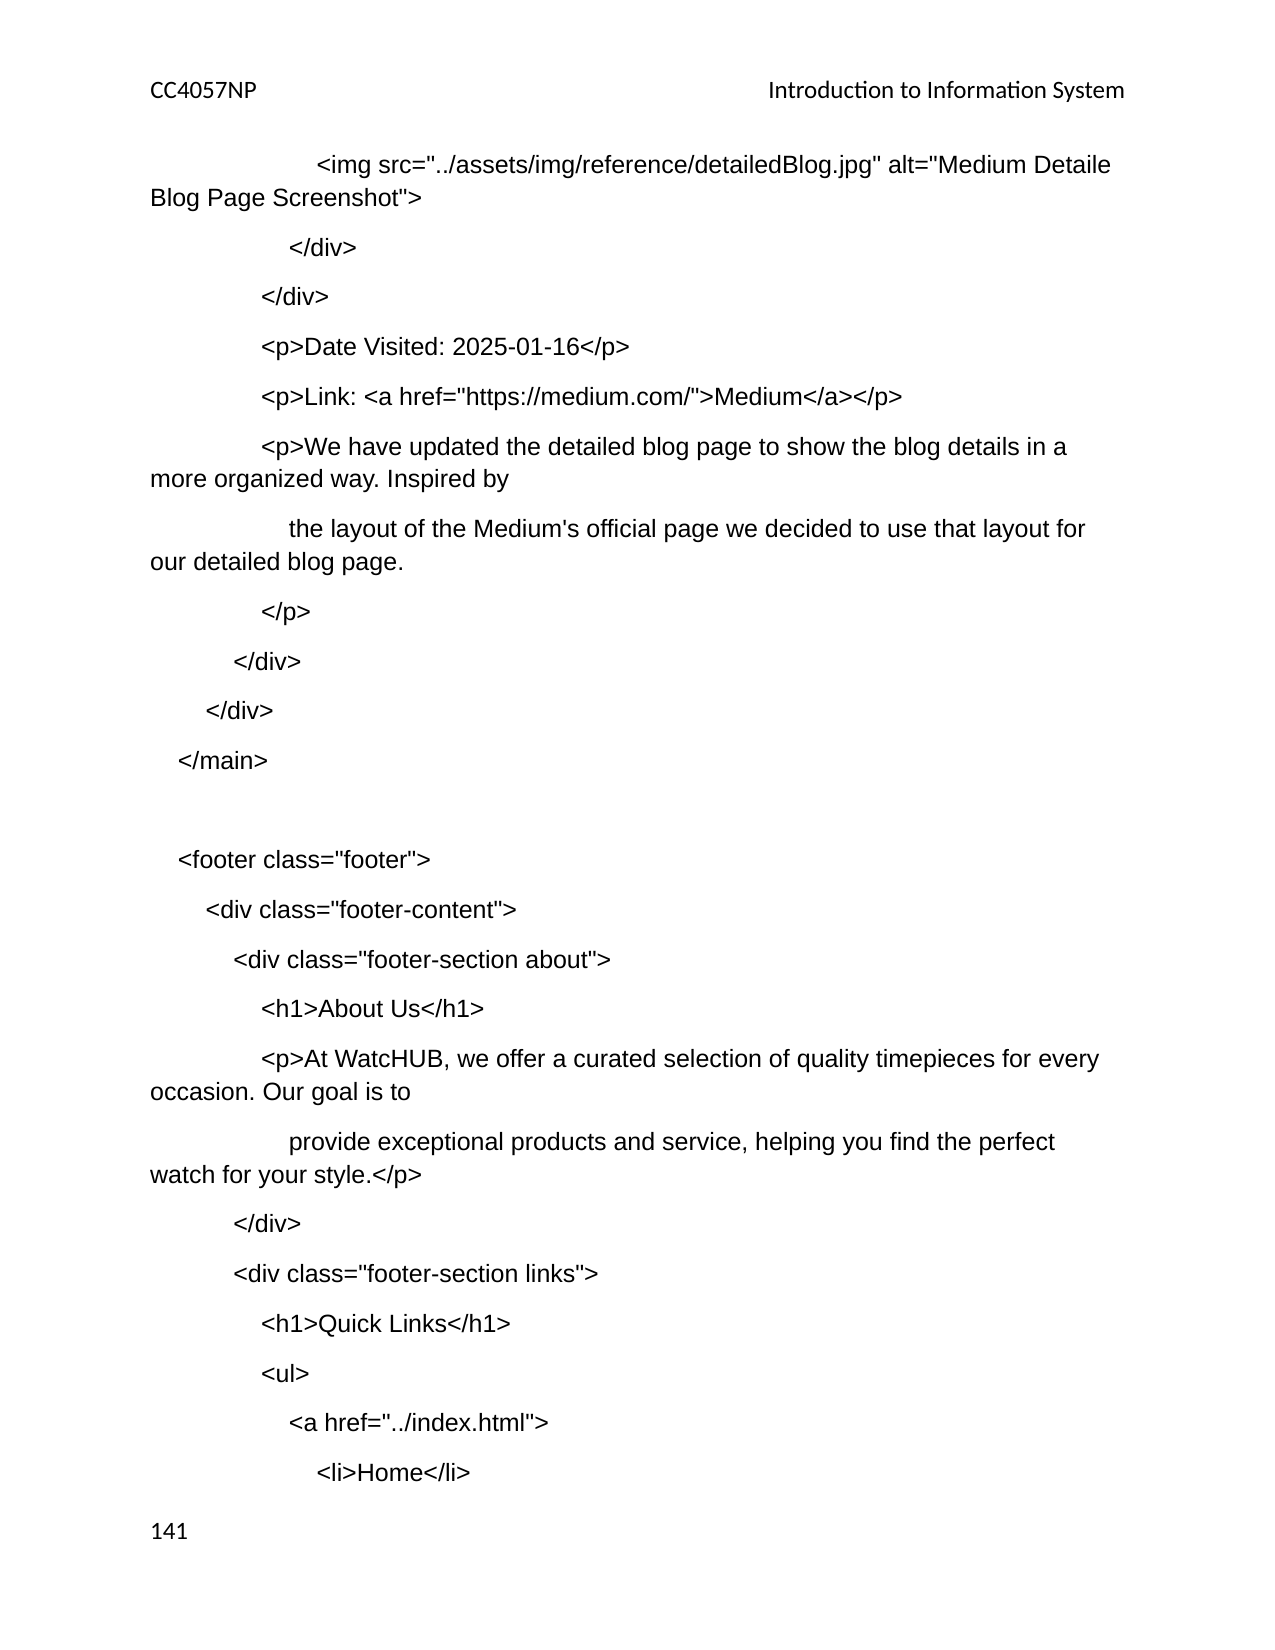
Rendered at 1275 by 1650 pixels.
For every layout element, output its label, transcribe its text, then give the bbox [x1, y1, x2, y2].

text </div> [150, 233, 1125, 261]
text <div class="footer-content"> [150, 895, 1125, 924]
text </p> [150, 597, 1125, 626]
text <p>Link: <a href="https://medium.com/">Medium</a></p> [150, 382, 1125, 411]
text </div> [150, 696, 1125, 725]
text </div> [150, 647, 1125, 675]
text <div class="footer-section about"> [150, 945, 1125, 973]
text <p>Date Visited: 2025-01-16</p> [150, 332, 1125, 361]
text <li>Home</li> [150, 1458, 1125, 1487]
text </div> [150, 282, 1125, 311]
text <p>We have updated the detailed blog page to show the blog details in a more organized way. Inspired by [150, 431, 1125, 493]
text the layout of the Medium's official page we decided to use that layout for our detailed blog page. [150, 514, 1125, 576]
text </div> [150, 1209, 1125, 1238]
text <p>At WatcHUB, we offer a curated selection of quality timepieces for every occasion. Our goal is to [150, 1044, 1125, 1106]
text <h1>Quick Links</h1> [150, 1309, 1125, 1338]
text <footer class="footer"> [150, 845, 1125, 874]
text <img src="../assets/img/reference/detailedBlog.jpg" alt="Medium Detaile Blog Page Screenshot"> [150, 150, 1125, 212]
text provide exceptional products and service, helping you find the perfect watch for your style.</p> [150, 1127, 1125, 1188]
text </main> [150, 746, 1125, 775]
text <h1>About Us</h1> [150, 994, 1125, 1023]
text <div class="footer-section links"> [150, 1259, 1125, 1288]
text <ul> [150, 1358, 1125, 1387]
text <a href="../index.html"> [150, 1408, 1125, 1437]
